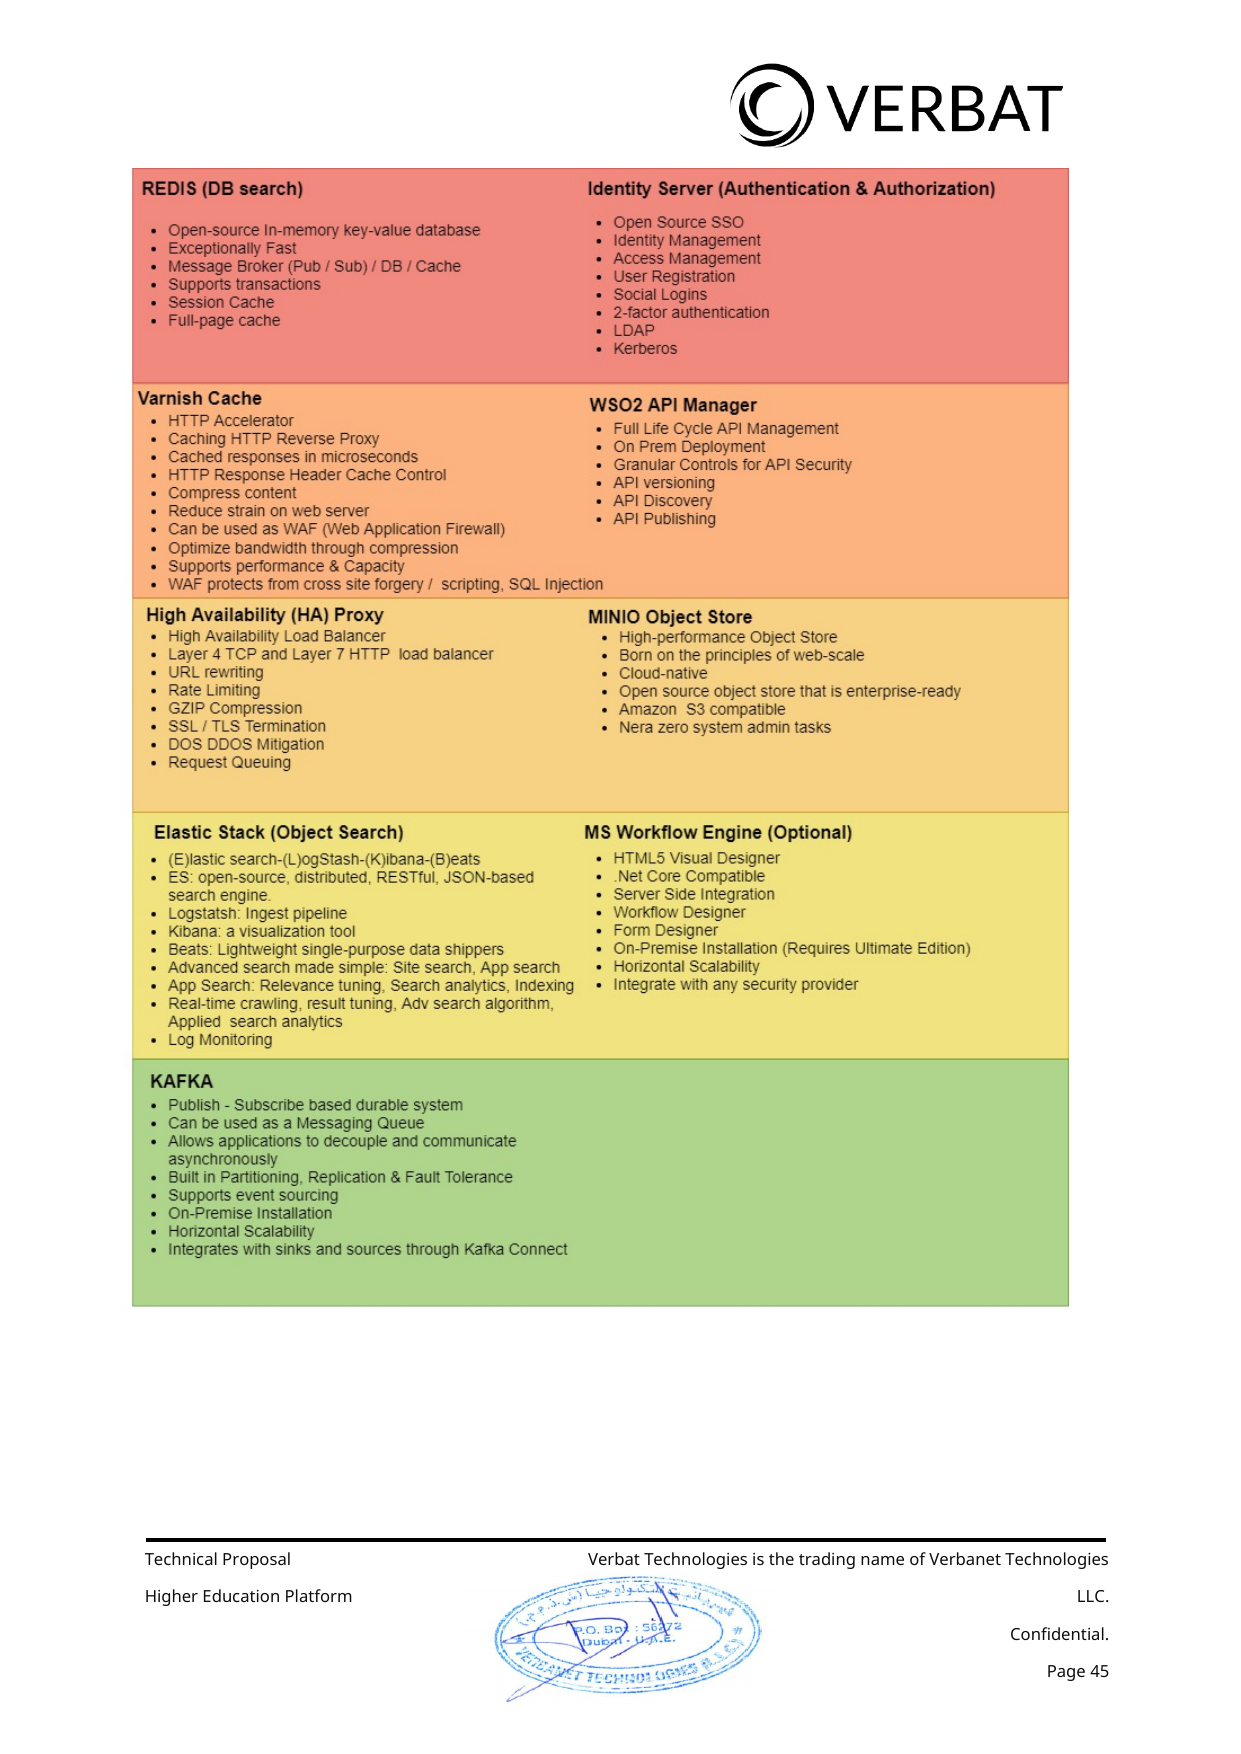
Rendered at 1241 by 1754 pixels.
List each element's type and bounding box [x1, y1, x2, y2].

picture [726, 59, 1065, 147]
picture [462, 1571, 775, 1706]
picture [121, 168, 1069, 1310]
